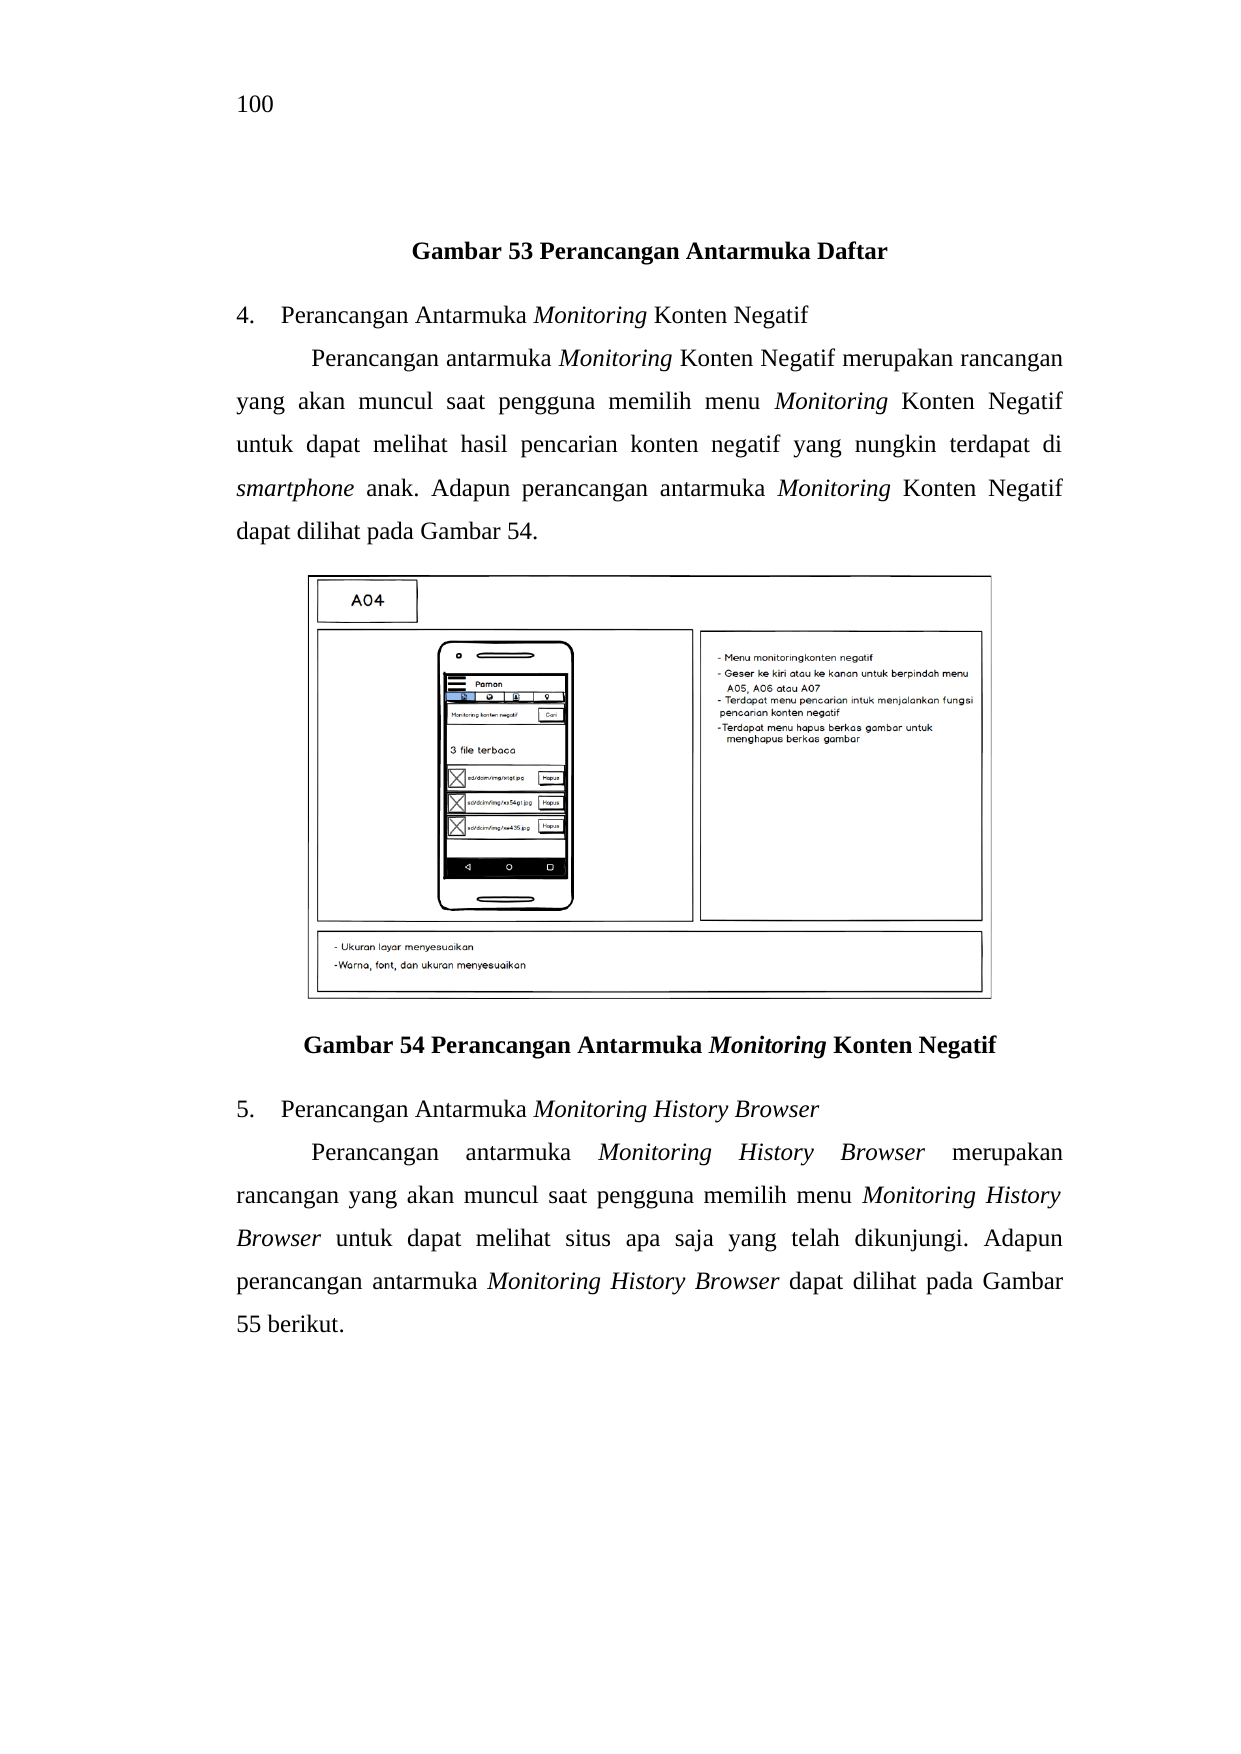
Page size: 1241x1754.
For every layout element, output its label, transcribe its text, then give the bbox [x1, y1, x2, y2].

list Perancangan Antarmuka Monitoring History Browser [236, 1094, 1063, 1122]
text Perancangan antarmuka Monitoring History Browser merupakan rancangan yang akan muncul saat pengguna memilih menu Monitoring History Browser untuk dapat melihat situs apa saja yang telah dikunjungi. Adapun perancangan antarmuka Monitoring History Browser dapat dilihat pada Gambar 55 berikut. [236, 1137, 1063, 1338]
list Perancangan Antarmuka Monitoring Konten Negatif [236, 300, 1063, 329]
text Perancangan antarmuka Monitoring Konten Negatif merupakan rancangan yang akan muncul saat pengguna memilih menu Monitoring Konten Negatif untuk dapat melihat hasil pencarian konten negatif yang nungkin terdapat di smartphone anak. Adapun perancangan antarmuka Monitoring Konten Negatif dapat dilihat pada Gambar 54. [236, 343, 1063, 544]
picture [307, 575, 992, 999]
